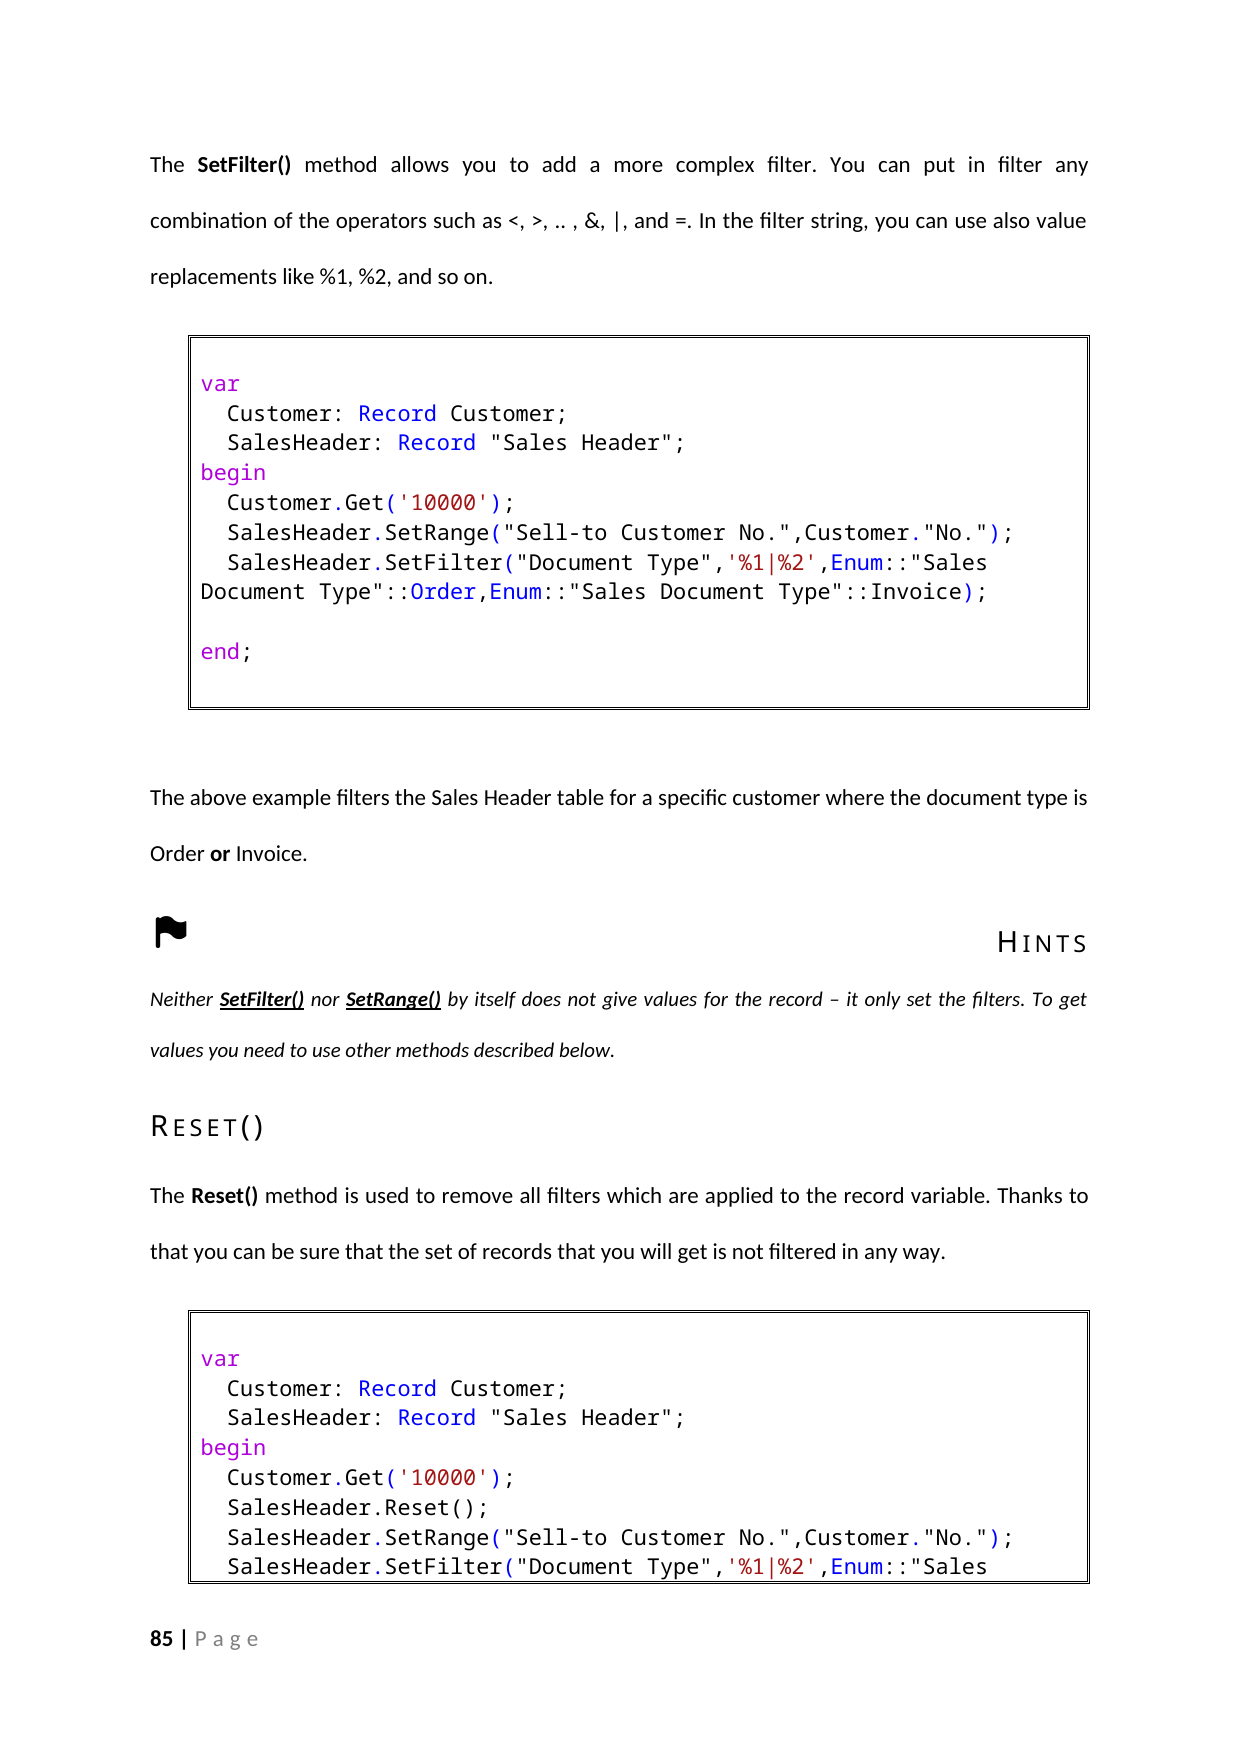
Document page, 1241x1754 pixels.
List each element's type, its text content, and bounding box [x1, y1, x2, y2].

text The SetFilter() method allows you to add a more complex filter. You can put in filter any combination of the operators such as <, >, .. , &, |, and =. In the filter string, you can use also value replacements like %1, %2, and so on. [150, 150, 1090, 290]
text Hints Neither SetFilter() nor SetRange() by itself does not give values for the record – it only set the filters. To get values you need to use other methods described below. [150, 911, 1090, 1063]
table_header var Customer: Record Customer; SalesHeader: Record "Sales Header"; begin Customer.Get('10000'); SalesHeader.SetRange("Sell-to Customer No.",Customer."No."); SalesHeader.SetFilter("Document Type",'%1|%2',Enum::"Sales Document Type"::Order,Enum::"Sales Document Type"::Invoice); end; [191, 338, 1087, 707]
text The Reset() method is used to remove all filters which are applied to the record variable. Thanks to that you can be sure that the set of records that you will get is not filtered in any way. [150, 1181, 1090, 1265]
subtitle Reset() [150, 1105, 1090, 1145]
text The above example filters the Sales Header table for a specific customer where the document type is Order or Invoice. [150, 783, 1090, 867]
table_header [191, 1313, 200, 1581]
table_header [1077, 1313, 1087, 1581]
picture [150, 911, 192, 953]
